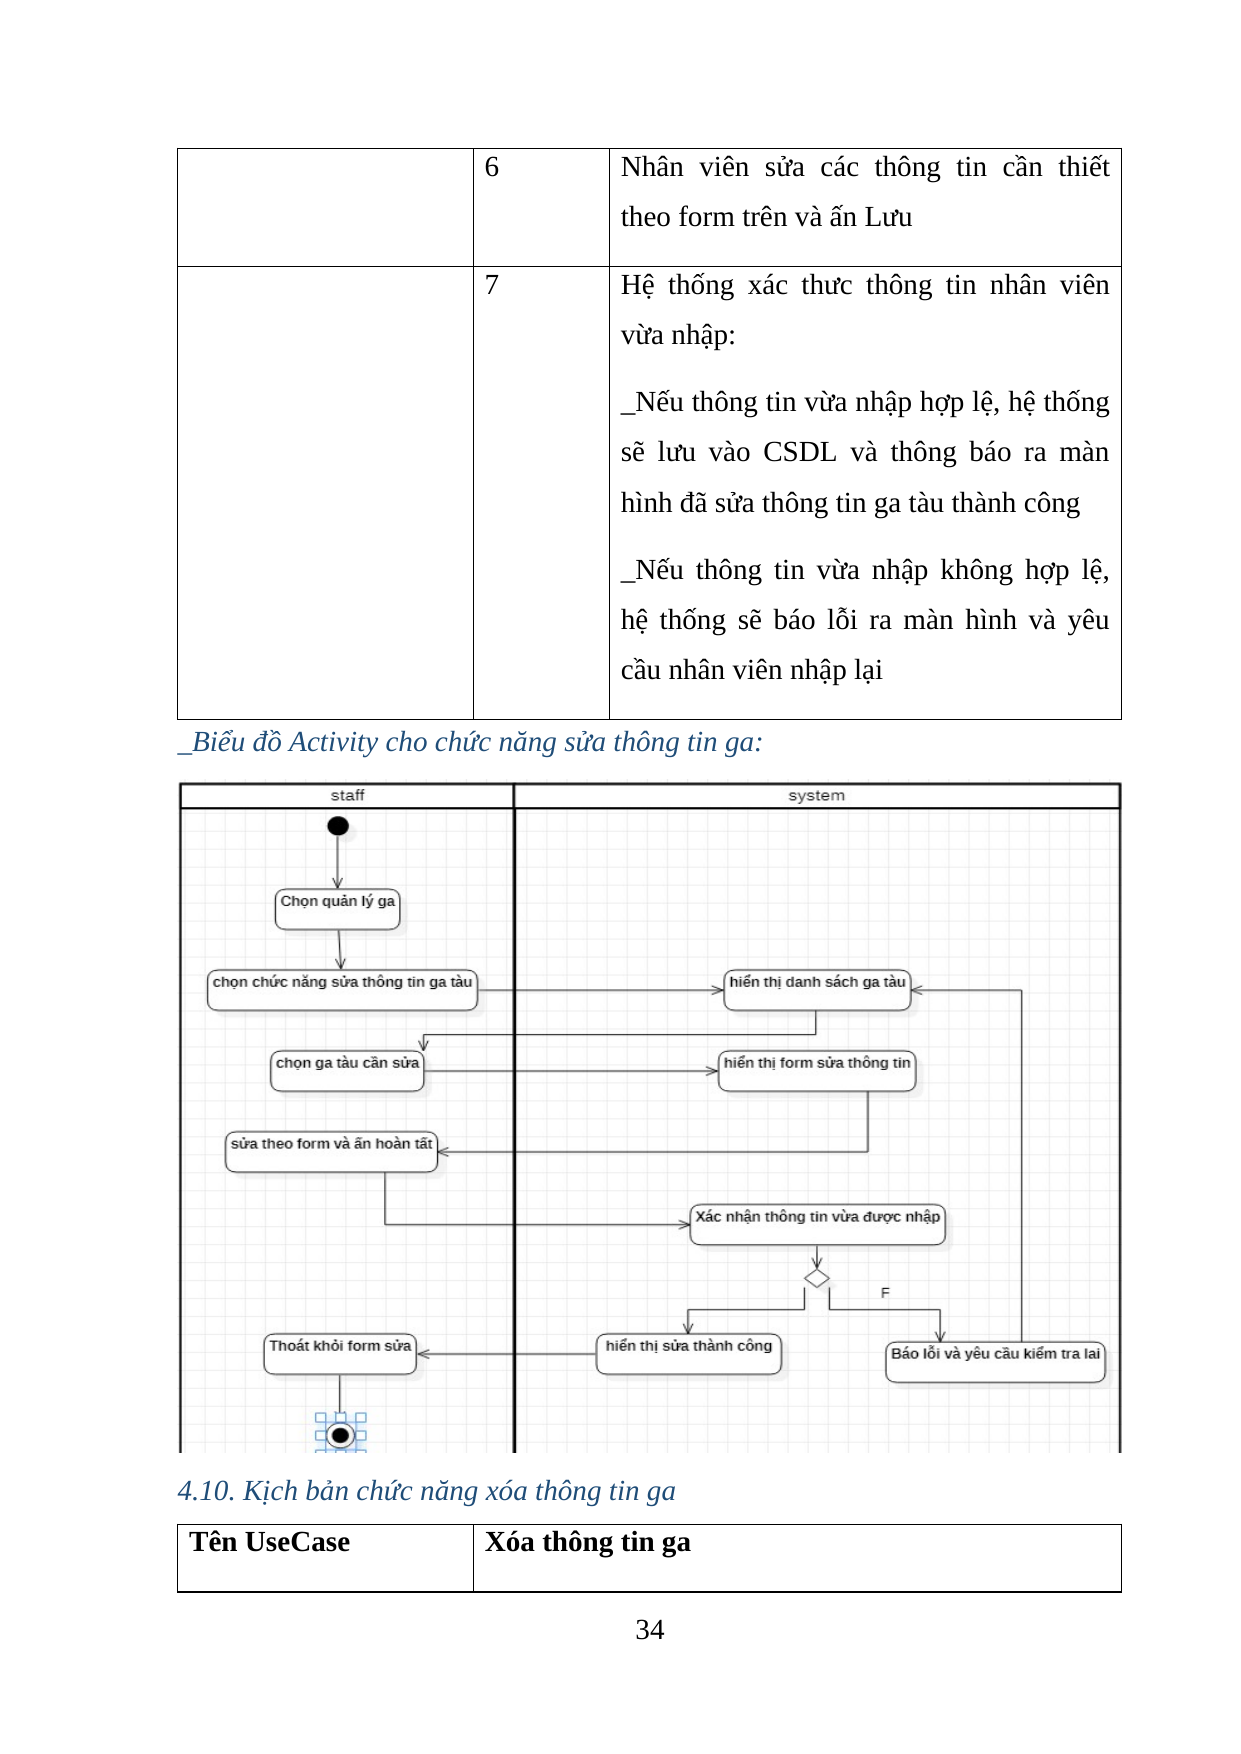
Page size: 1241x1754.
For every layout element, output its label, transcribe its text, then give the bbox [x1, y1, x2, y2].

table_cell [178, 267, 473, 719]
subtitle 4.10. Kịch bản chức năng xóa thông tin ga [177, 1473, 1122, 1507]
table_header Xóa thông tin ga [474, 1525, 1121, 1591]
subtitle _Biểu đồ Activity cho chức năng sửa thông tin ga: [177, 724, 1122, 758]
table_cell 7 [474, 267, 609, 719]
table_cell [178, 149, 473, 266]
table_cell Hệ thống xác thưc thông tin nhân viên vừa nhập: _Nếu thông tin vừa nhập hợp lệ, hệ thống sẽ lưu vào CSDL và thông báo ra màn hình đã sửa thông tin ga tàu thành công _Nếu thông tin vừa nhập không hợp lệ, hệ thống sẽ báo lỗi ra màn hình và yêu cầu nhân viên nhập lại [610, 267, 1121, 719]
table_cell 6 [474, 149, 609, 266]
table_header Tên UseCase [178, 1525, 473, 1591]
picture [177, 779, 1123, 1453]
table_cell Nhân viên sửa các thông tin cần thiết theo form trên và ấn Lưu [610, 149, 1121, 266]
